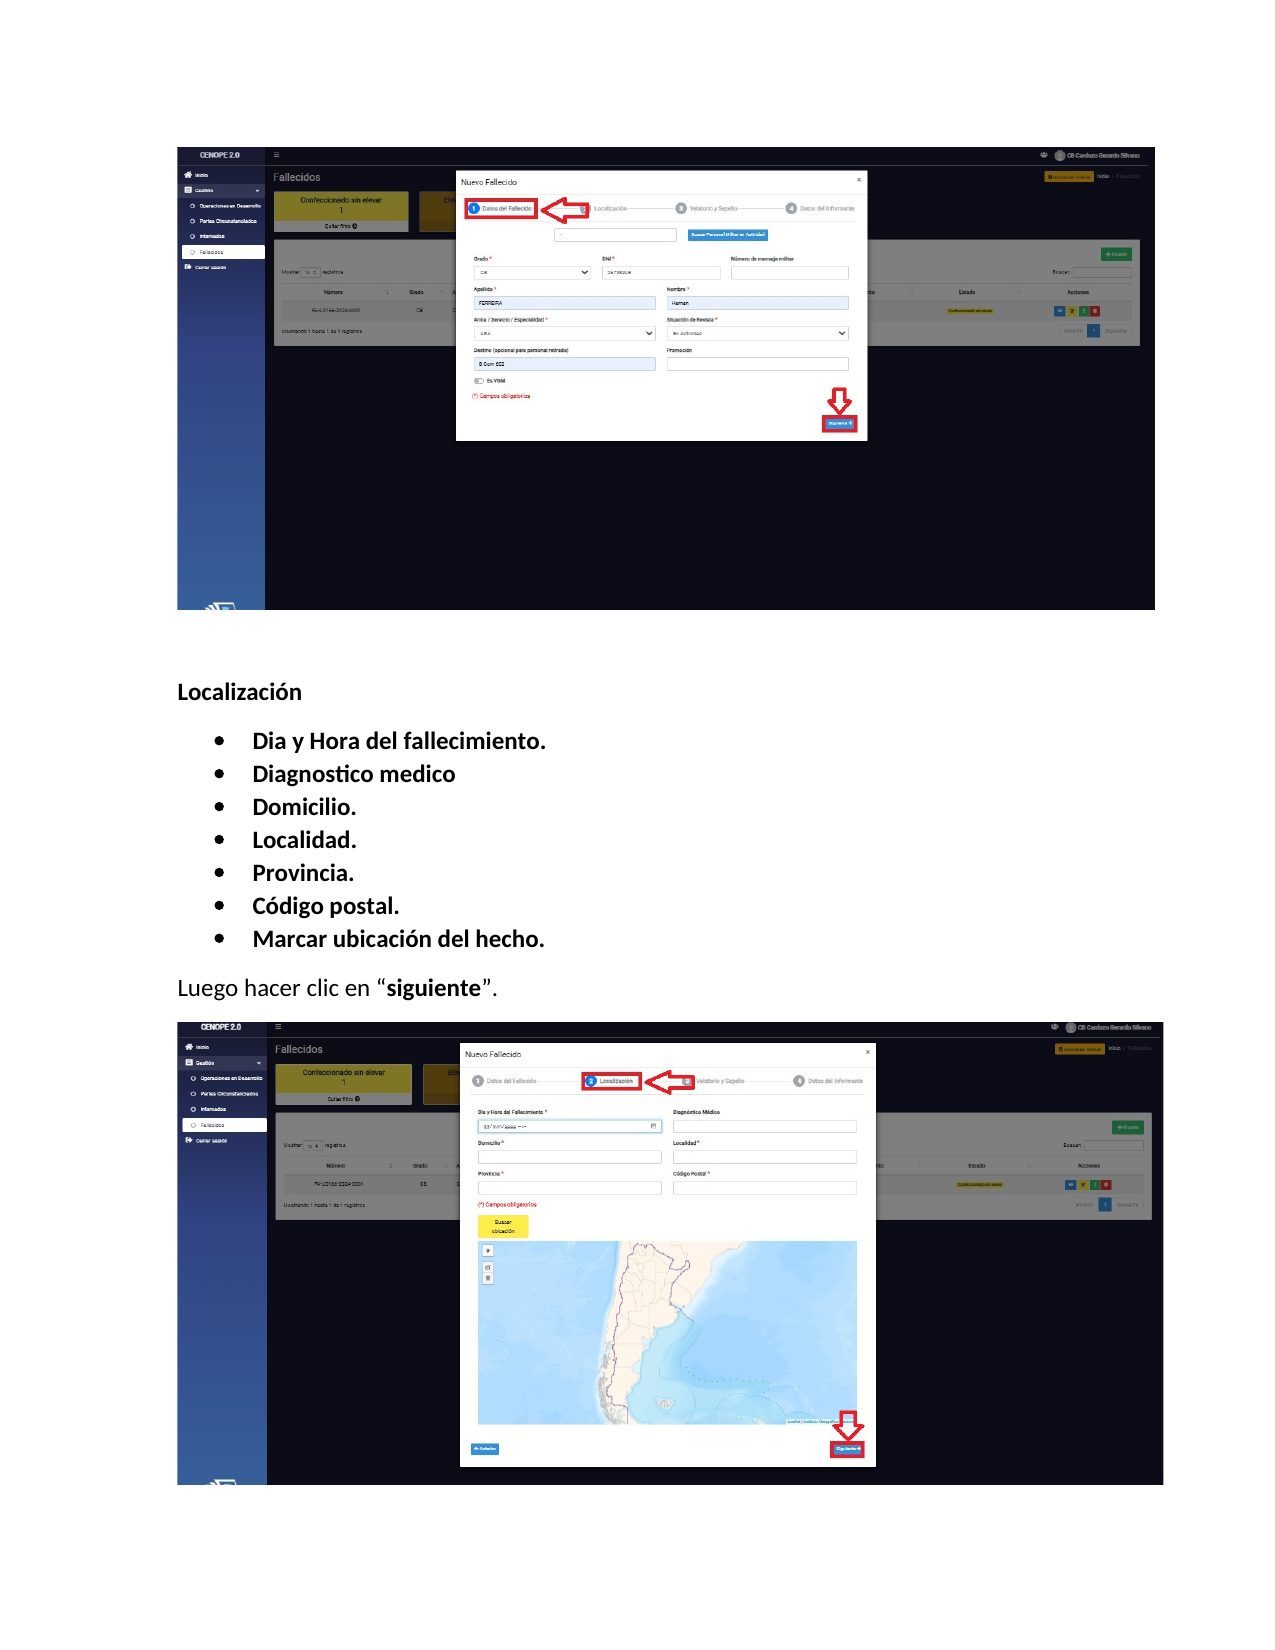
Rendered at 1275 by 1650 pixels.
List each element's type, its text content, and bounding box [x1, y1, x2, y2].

text Luego hacer clic en “siguiente”. [177, 972, 1098, 1003]
picture [177, 1022, 1164, 1485]
picture [177, 147, 1155, 610]
text Localización [177, 676, 1098, 706]
list Domicilio. [215, 791, 1098, 822]
list Localidad. [215, 824, 1098, 854]
list Dia y Hora del fallecimiento. [215, 725, 1098, 756]
list Diagnostico medico [215, 758, 1098, 789]
list Código postal. [215, 890, 1098, 920]
list Provincia. [215, 857, 1098, 887]
list Marcar ubicación del hecho. [215, 923, 1098, 953]
